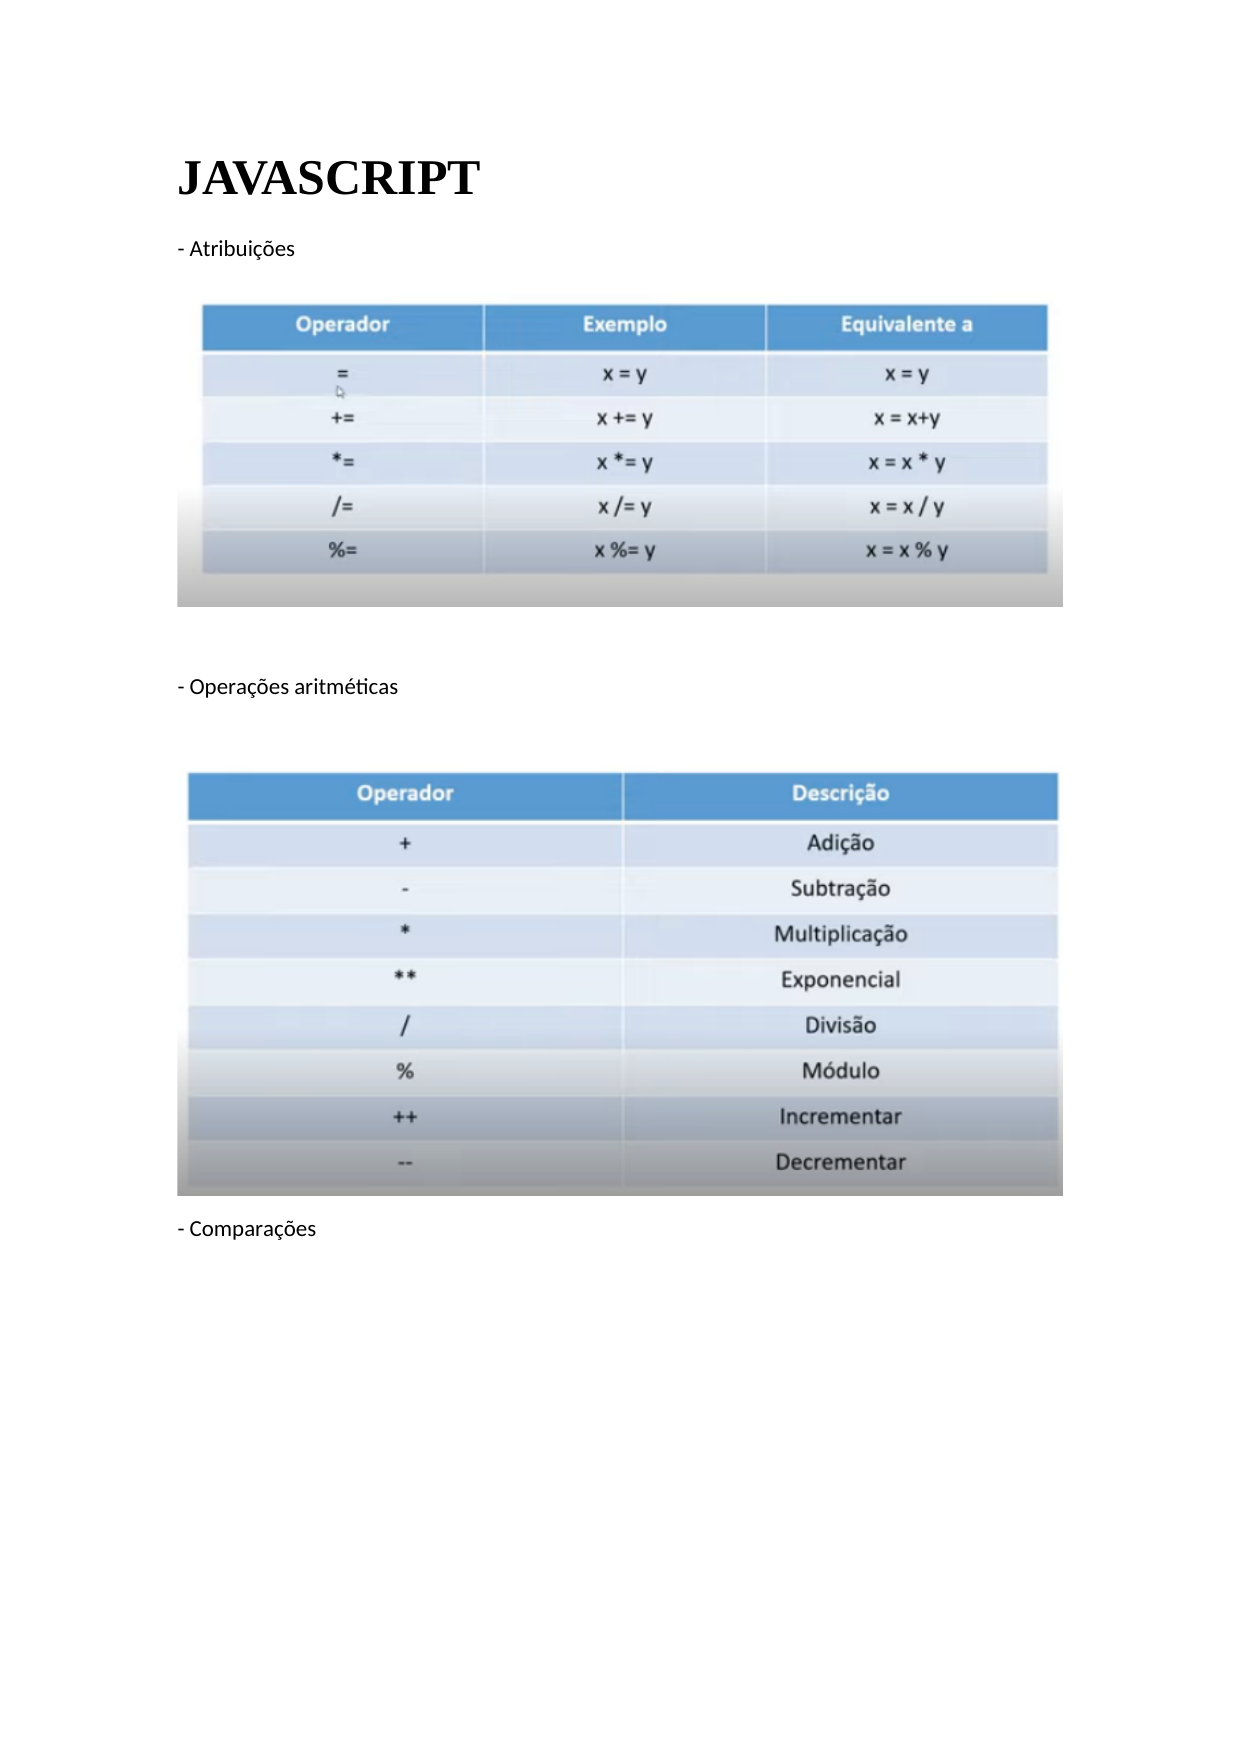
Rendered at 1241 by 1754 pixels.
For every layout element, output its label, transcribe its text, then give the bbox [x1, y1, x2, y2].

text - Atribuições [177, 234, 1063, 262]
text - Operações aritméticas [177, 672, 1063, 700]
picture [177, 765, 1063, 1196]
picture [177, 281, 1063, 607]
text - Comparações [177, 1214, 1063, 1243]
subtitle JAVASCRIPT [177, 148, 1063, 205]
